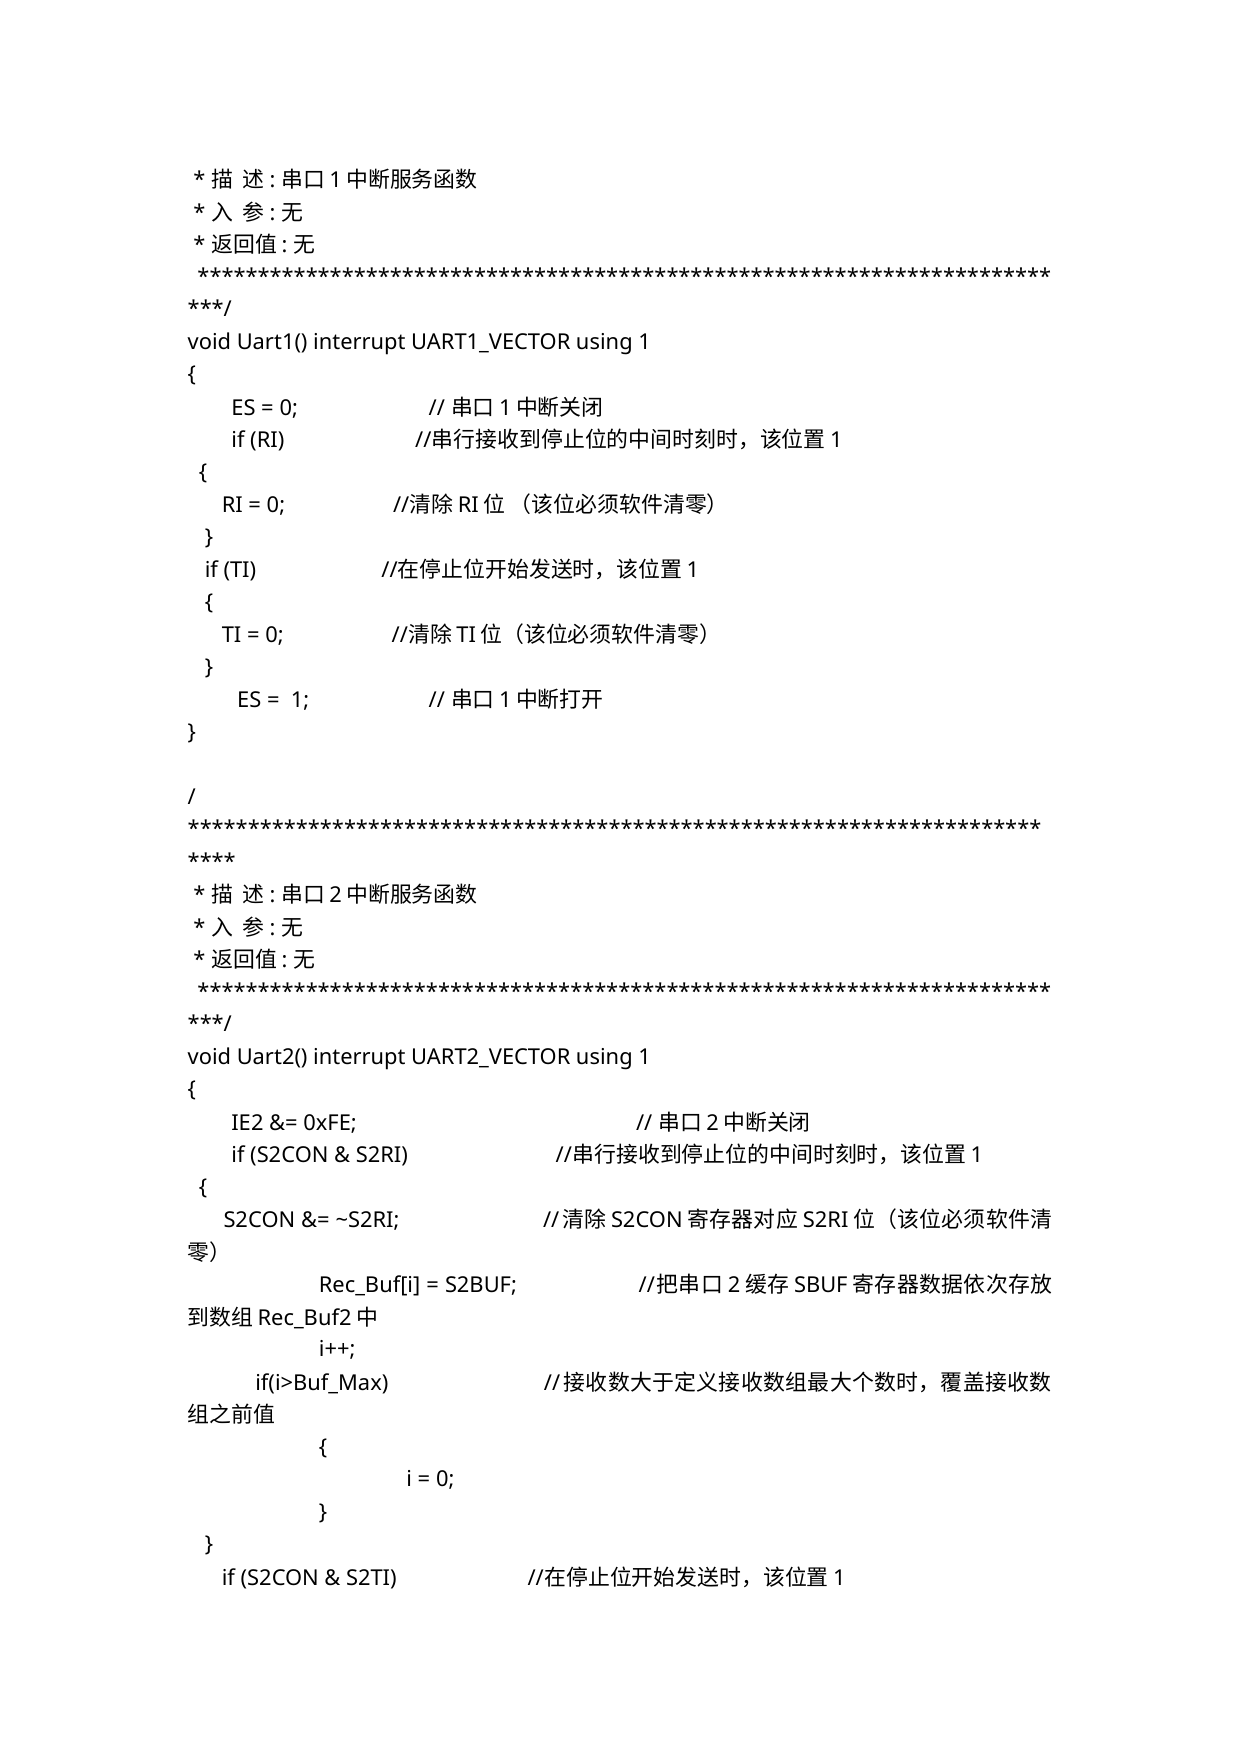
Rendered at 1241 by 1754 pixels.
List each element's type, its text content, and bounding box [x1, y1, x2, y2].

text * 入 参 : 无 [187, 194, 1053, 227]
text Rec_Buf[i] = S2BUF; //把串口2缓存SBUF寄存器数据依次存放到数组Rec_Buf2中 [187, 1267, 1053, 1332]
text if (S2CON & S2RI) //串行接收到停止位的中间时刻时，该位置1 [187, 1137, 1053, 1169]
text } [187, 649, 1053, 682]
text void Uart1() interrupt UART1_VECTOR using 1 [187, 324, 1053, 357]
text * 入 参 : 无 [187, 909, 1053, 942]
text * 返回值 : 无 [187, 227, 1053, 259]
text * 返回值 : 无 [187, 942, 1053, 974]
text * 描 述 : 串口1中断服务函数 [187, 162, 1053, 194]
text i = 0; [187, 1462, 1053, 1494]
text **************************************************************************/ [187, 259, 1053, 324]
text * 描 述 : 串口2中断服务函数 [187, 877, 1053, 909]
text /*************************************************************************** [187, 779, 1053, 877]
text } [187, 1527, 1053, 1559]
text if (RI) //串行接收到停止位的中间时刻时，该位置1 [187, 422, 1053, 454]
text { [187, 454, 1053, 487]
text ES = 0; // 串口1中断关闭 [187, 389, 1053, 422]
text } [187, 714, 1053, 747]
text { [187, 1072, 1053, 1104]
text RI = 0; //清除RI位 （该位必须软件清零） [187, 487, 1053, 519]
text ES = 1; // 串口1中断打开 [187, 682, 1053, 714]
text if(i>Buf_Max) //接收数大于定义接收数组最大个数时，覆盖接收数组之前值 [187, 1364, 1053, 1429]
text void Uart2() interrupt UART2_VECTOR using 1 [187, 1039, 1053, 1072]
text { [187, 1169, 1053, 1202]
text { [187, 1429, 1053, 1462]
text if (TI) //在停止位开始发送时，该位置1 [187, 552, 1053, 584]
text { [187, 357, 1053, 389]
text { [187, 584, 1053, 617]
text i++; [187, 1332, 1053, 1364]
text **************************************************************************/ [187, 974, 1053, 1039]
text } [187, 1494, 1053, 1527]
text TI = 0; //清除TI位（该位必须软件清零） [187, 617, 1053, 649]
text } [187, 519, 1053, 552]
text IE2 &= 0xFE; // 串口2中断关闭 [187, 1104, 1053, 1137]
text S2CON &= ~S2RI; //清除S2CON寄存器对应S2RI位（该位必须软件清零） [187, 1202, 1053, 1267]
text if (S2CON & S2TI) //在停止位开始发送时，该位置1 [187, 1559, 1053, 1592]
